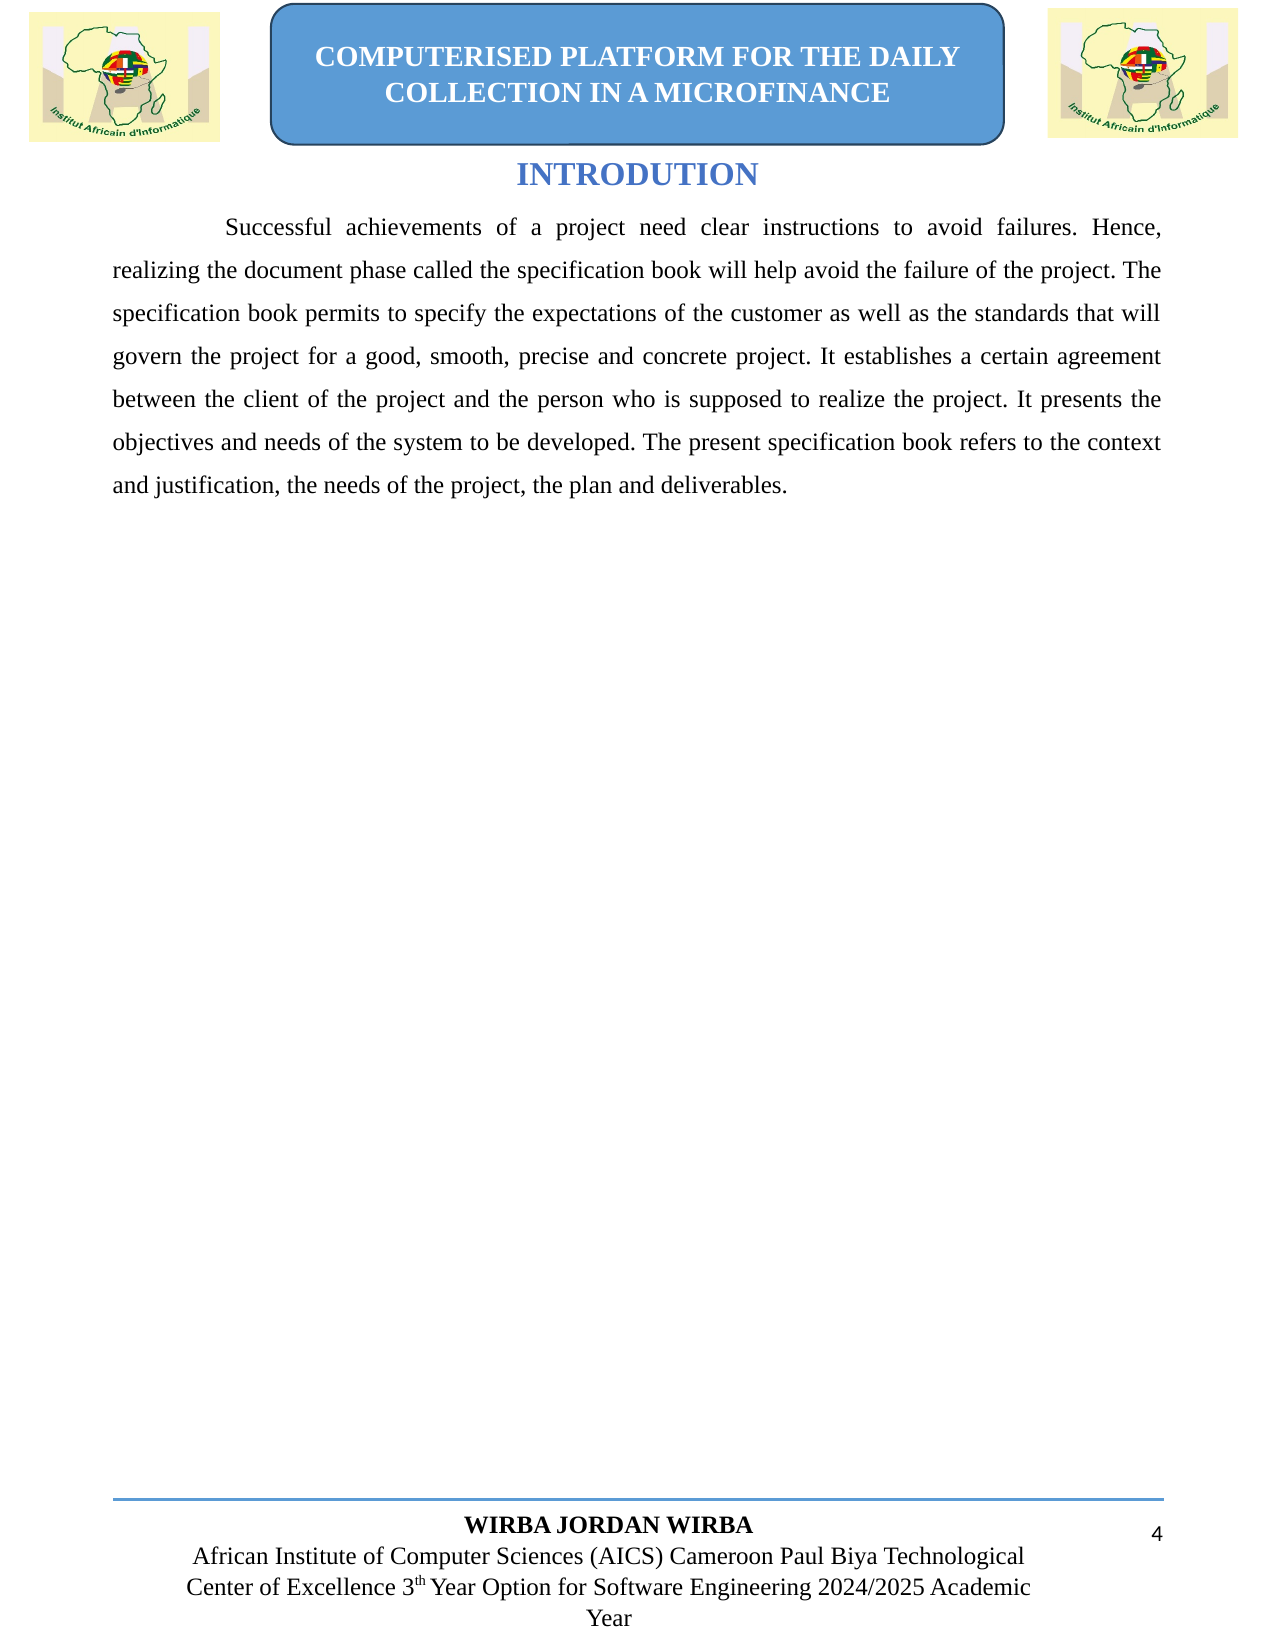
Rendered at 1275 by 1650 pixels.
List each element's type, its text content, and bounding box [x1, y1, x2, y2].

subtitle INTRODUTION [112, 154, 1162, 192]
picture [1047, 8, 1239, 138]
picture [29, 12, 220, 142]
text Successful achievements of a project need clear instructions to avoid failures. Hence, realizing the document phase called the specification book will help avoid the failure of the project. The specification book permits to specify the expectations of the customer as well as the standards that will govern the project for a good, smooth, precise and concrete project. It establishes a certain agreement between the client of the project and the person who is supposed to realize the project. It presents the objectives and needs of the system to be developed. The present specification book refers to the context and justification, the needs of the project, the plan and deliverables. [112, 212, 1162, 499]
